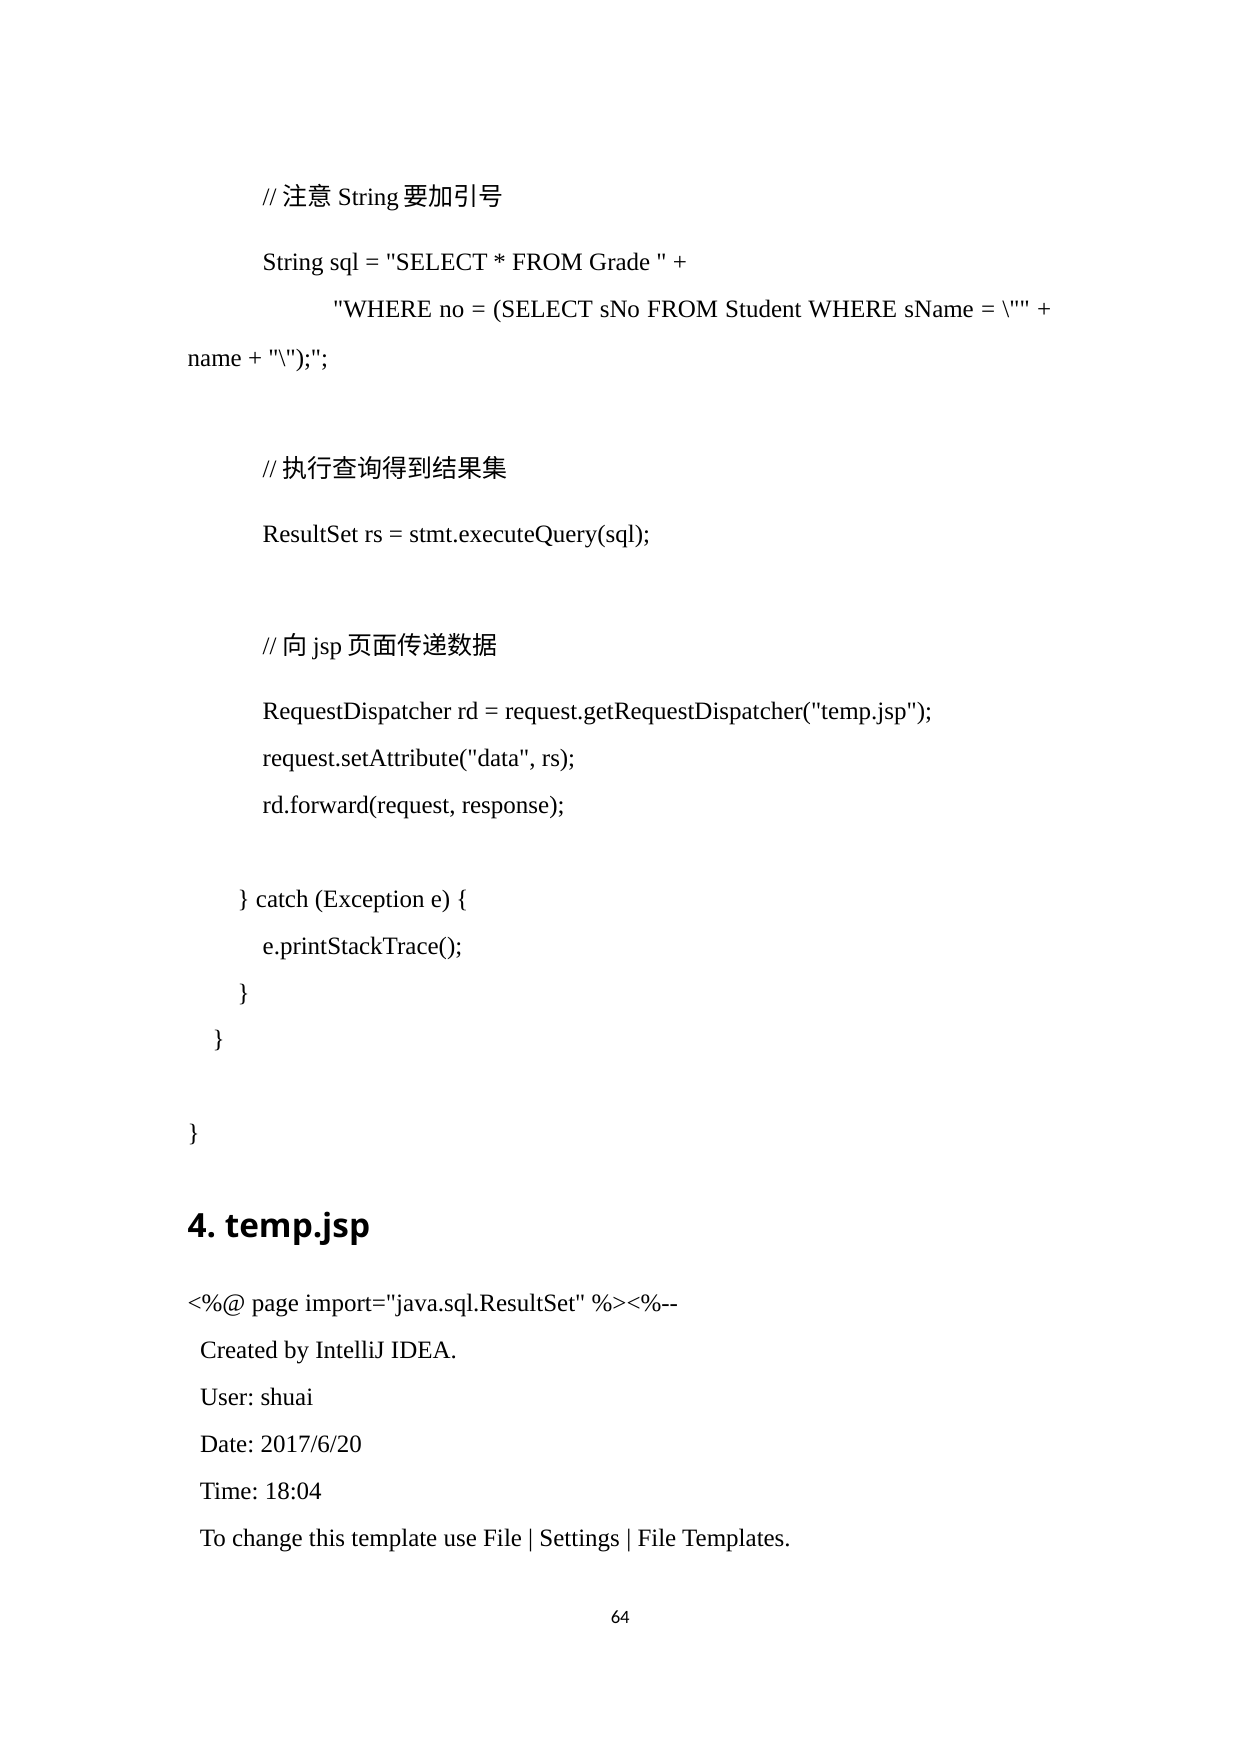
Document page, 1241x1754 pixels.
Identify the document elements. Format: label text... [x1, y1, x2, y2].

text Created by IntelliJ IDEA. [187, 1333, 1053, 1366]
text } [187, 1023, 1053, 1055]
text RequestDispatcher rd = request.getRequestDispatcher("temp.jsp"); [187, 694, 1053, 727]
text // 执行查询得到结果集 [187, 434, 1053, 499]
text ResultSet rs = stmt.executeQuery(sql); [187, 518, 1053, 550]
text String sql = "SELECT * FROM Grade " + [187, 245, 1053, 278]
text e.printStackTrace(); [187, 929, 1053, 961]
text } catch (Exception e) { [187, 882, 1053, 914]
text rd.forward(request, response); [187, 788, 1053, 821]
text <%@ page import="java.sql.ResultSet" %><%-- [187, 1287, 1053, 1319]
text // 注意String要加引号 [187, 162, 1053, 227]
text Date: 2017/6/20 [187, 1427, 1053, 1460]
text Time: 18:04 [187, 1474, 1053, 1507]
text To change this template use File | Settings | File Templates. [187, 1521, 1053, 1553]
text request.setAttribute("data", rs); [187, 741, 1053, 774]
text "WHERE no = (SELECT sNo FROM Student WHERE sName = \"" + name + "\");"; [187, 292, 1053, 373]
text } [187, 976, 1053, 1008]
text User: shuai [187, 1380, 1053, 1413]
text // 向jsp页面传递数据 [187, 611, 1053, 676]
subtitle 4. temp.jsp [187, 1192, 1053, 1257]
text } [187, 1116, 1053, 1149]
